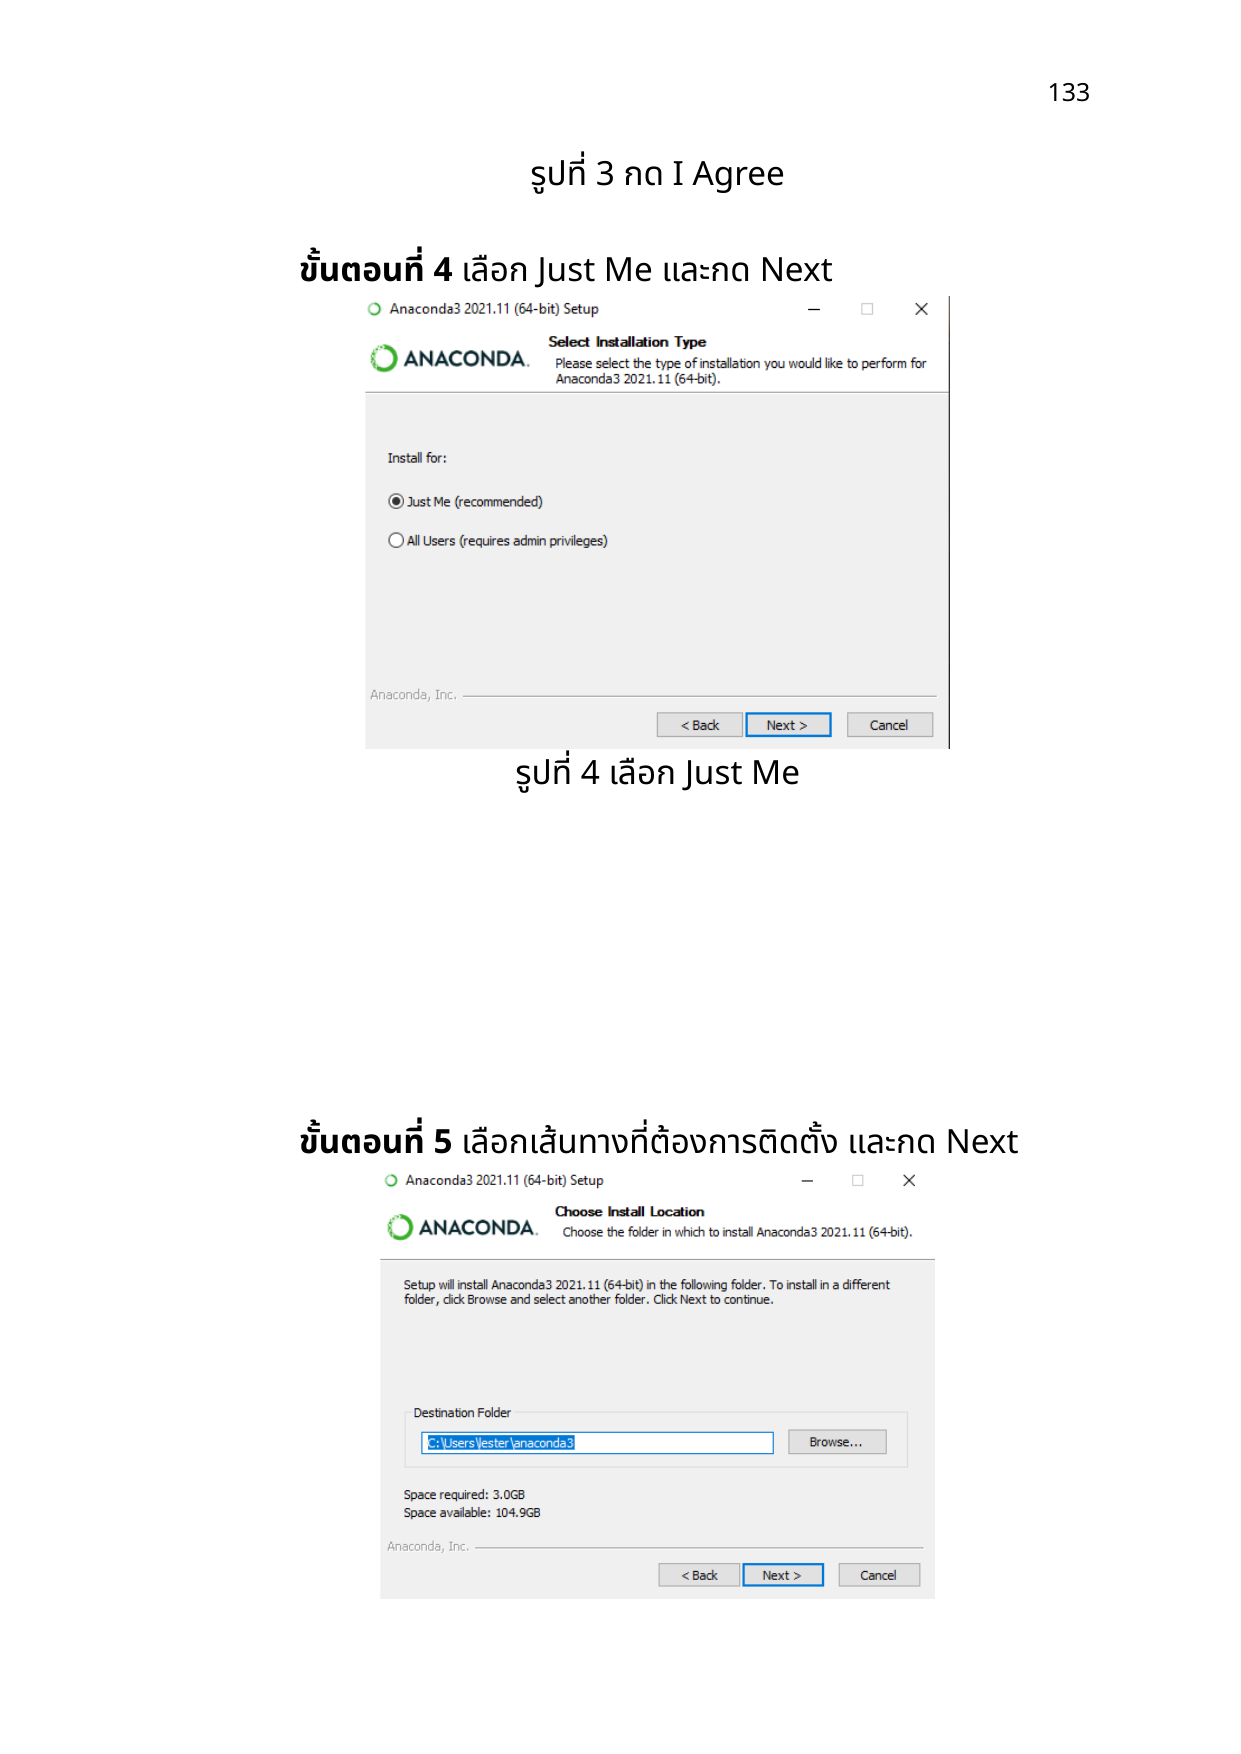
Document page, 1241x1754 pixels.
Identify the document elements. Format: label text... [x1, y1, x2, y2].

picture [380, 1168, 935, 1599]
text รูปที่ 4 เลือก Just Me [225, 749, 1090, 799]
text ขั้นตอนที่ 5 เลือกเส้นทางที่ต้องการติดตั้ง และกด Next [225, 1117, 1090, 1168]
text ขั้นตอนที่ 4 เลือก Just Me และกด Next [225, 246, 1090, 297]
text รูปที่ 3 กด I Agree [225, 150, 1090, 201]
picture [365, 296, 950, 749]
